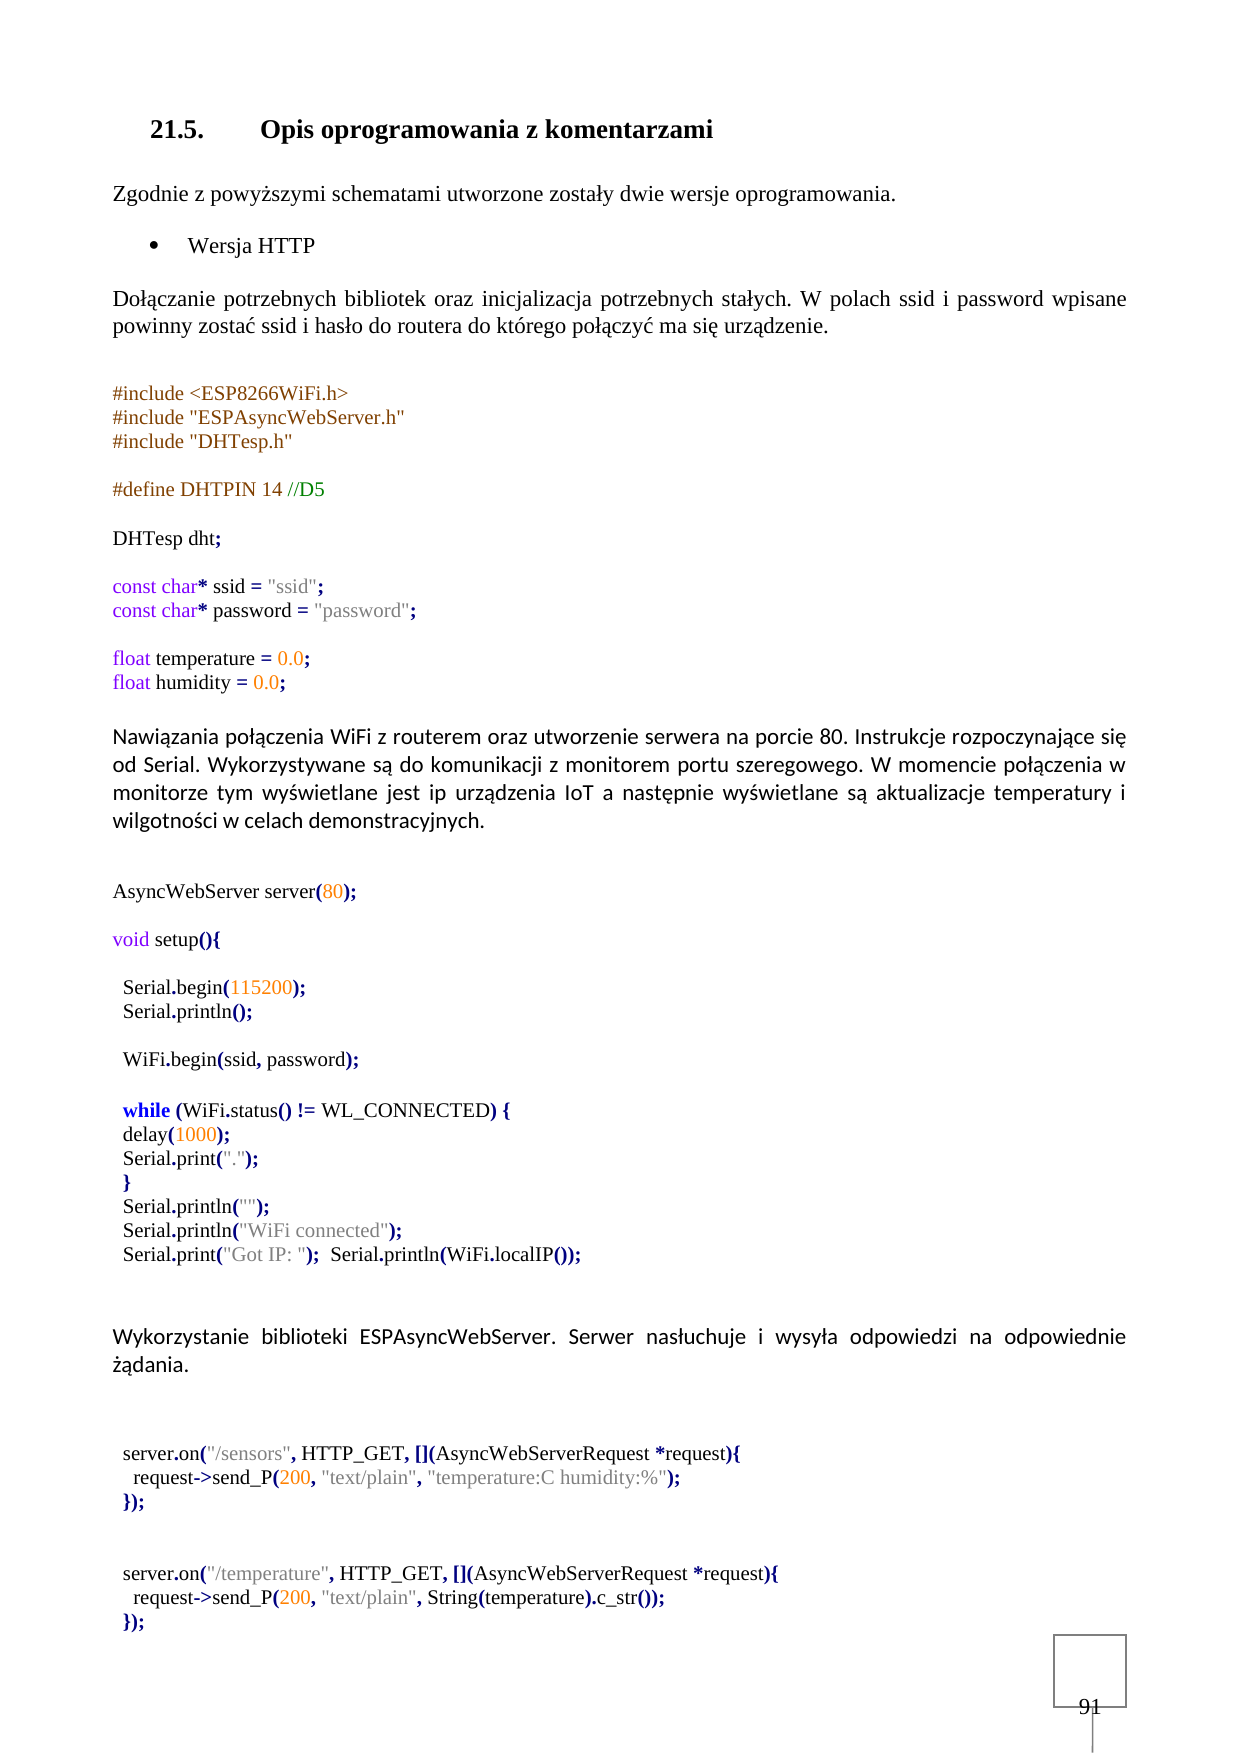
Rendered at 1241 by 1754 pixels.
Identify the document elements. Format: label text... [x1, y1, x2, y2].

text float temperature = 0.0; [112, 646, 1128, 670]
text DHTesp dht; [112, 525, 1128, 549]
subtitle Opis oprogramowania z komentarzami [150, 113, 1128, 177]
text server.on("/temperature", HTTP_GET, [](AsyncWebServerRequest *request){ [112, 1561, 1128, 1585]
text }); [112, 1609, 1128, 1633]
text } [112, 1170, 1128, 1194]
text Dołączanie potrzebnych bibliotek oraz inicjalizacja potrzebnych stałych. W polach ssid i password wpisane powinny zostać ssid i hasło do routera do którego połączyć ma się urządzenie. [112, 285, 1128, 338]
text #include <ESP8266WiFi.h> [112, 381, 1128, 405]
text #define DHTPIN 14 //D5 [112, 477, 1128, 501]
text #include "ESPAsyncWebServer.h" [112, 405, 1128, 429]
text Nawiązania połączenia WiFi z routerem oraz utworzenie serwera na porcie 80. Instrukcje rozpoczynające się od Serial. Wykorzystywane są do komunikacji z monitorem portu szeregowego. W momencie połączenia w monitorze tym wyświetlane jest ip urządzenia IoT a następnie wyświetlane są aktualizacje temperatury i wilgotności w celach demonstracyjnych. [112, 722, 1128, 834]
text server.on("/sensors", HTTP_GET, [](AsyncWebServerRequest *request){ [112, 1441, 1128, 1464]
text }); [112, 1489, 1128, 1513]
text Wykorzystanie biblioteki ESPAsyncWebServer. Serwer nasłuchuje i wysyła odpowiedzi na odpowiednie żądania. [112, 1322, 1128, 1378]
text Serial.println(); [112, 999, 1128, 1023]
text float humidity = 0.0; [112, 670, 1128, 694]
text Serial.print("."); [112, 1146, 1128, 1170]
text Zgodnie z powyższymi schematami utworzone zostały dwie wersje oprogramowania. [112, 180, 1128, 206]
text const char* ssid = "ssid"; [112, 573, 1128, 598]
text while (WiFi.status() != WL_CONNECTED) { [112, 1097, 1128, 1122]
text Serial.println(""); [112, 1194, 1128, 1218]
text #include "DHTesp.h" [112, 429, 1128, 453]
text void setup(){ [112, 927, 1128, 951]
text Serial.print("Got IP: "); Serial.println(WiFi.localIP()); [112, 1242, 1128, 1266]
text delay(1000); [112, 1122, 1128, 1146]
text const char* password = "password"; [112, 598, 1128, 622]
text AsyncWebServer server(80); [112, 879, 1128, 903]
text WiFi.begin(ssid, password); [112, 1047, 1128, 1071]
list Wersja HTTP [150, 233, 1128, 259]
text request->send_P(200, "text/plain", "temperature:C humidity:%"); [112, 1464, 1128, 1489]
text Serial.begin(115200); [112, 975, 1128, 999]
text Serial.println("WiFi connected"); [112, 1218, 1128, 1242]
text request->send_P(200, "text/plain", String(temperature).c_str()); [112, 1585, 1128, 1609]
